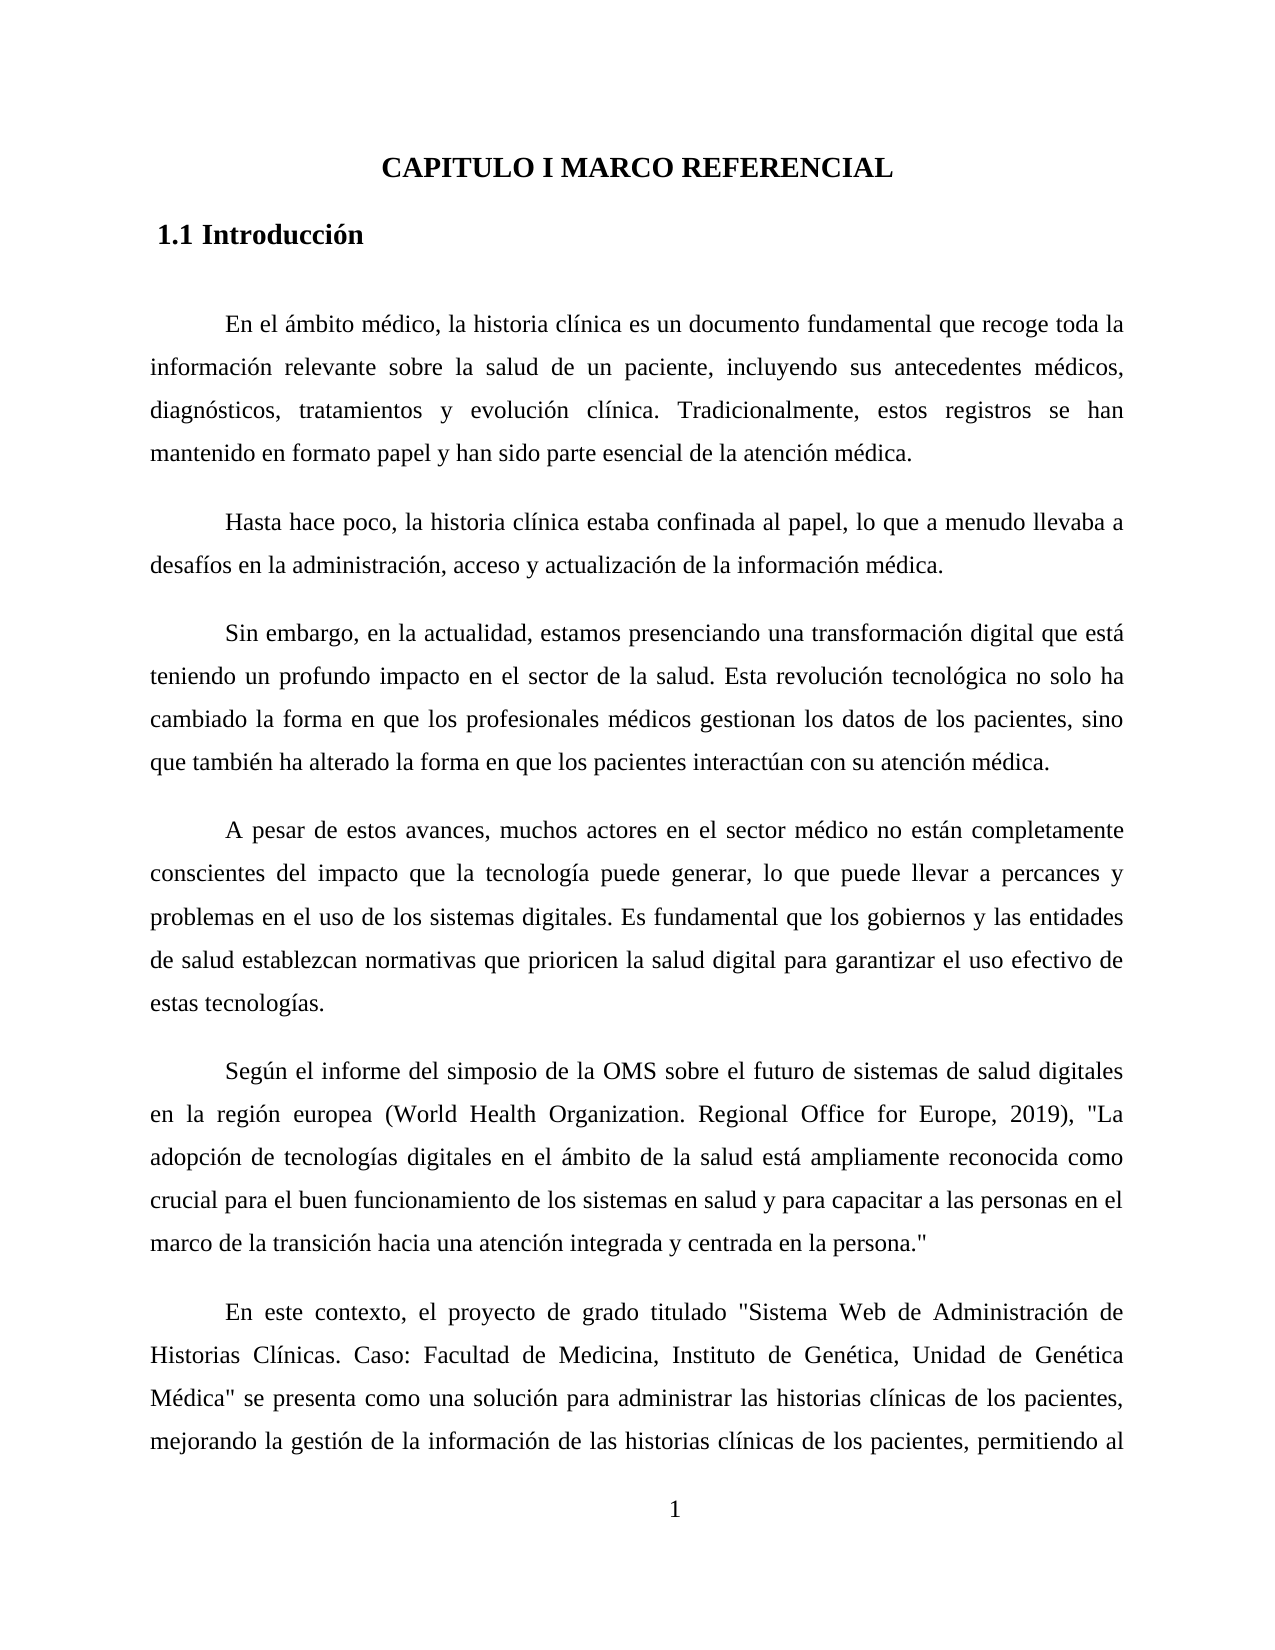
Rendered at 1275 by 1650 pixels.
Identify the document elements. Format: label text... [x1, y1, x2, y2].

text A pesar de estos avances, muchos actores en el sector médico no están completamente conscientes del impacto que la tecnología puede generar, lo que puede llevar a percances y problemas en el uso de los sistemas digitales. Es fundamental que los gobiernos y las entidades de salud establezcan normativas que prioricen la salud digital para garantizar el uso efectivo de estas tecnologías. [150, 815, 1125, 1017]
text En el ámbito médico, la historia clínica es un documento fundamental que recoge toda la información relevante sobre la salud de un paciente, incluyendo sus antecedentes médicos, diagnósticos, tratamientos y evolución clínica. Tradicionalmente, estos registros se han mantenido en formato papel y han sido parte esencial de la atención médica. [150, 309, 1125, 467]
subtitle Introducción [157, 217, 1125, 251]
text Sin embargo, en la actualidad, estamos presenciando una transformación digital que está teniendo un profundo impacto en el sector de la salud. Esta revolución tecnológica no solo ha cambiado la forma en que los profesionales médicos gestionan los datos de los pacientes, sino que también ha alterado la forma en que los pacientes interactúan con su atención médica. [150, 618, 1125, 776]
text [150, 1297, 1125, 1455]
subtitle CAPITULO I MARCO REFERENCIAL [150, 150, 1125, 183]
text Según el informe del simposio de la OMS sobre el futuro de sistemas de salud digitales en la región europea (World Health Organization. Regional Office for Europe, 2019), "La adopción de tecnologías digitales en el ámbito de la salud está ampliamente reconocida como crucial para el buen funcionamiento de los sistemas en salud y para capacitar a las personas en el marco de la transición hacia una atención integrada y centrada en la persona." [150, 1056, 1125, 1257]
text Hasta hace poco, la historia clínica estaba confinada al papel, lo que a menudo llevaba a desafíos en la administración, acceso y actualización de la información médica. [150, 507, 1125, 578]
